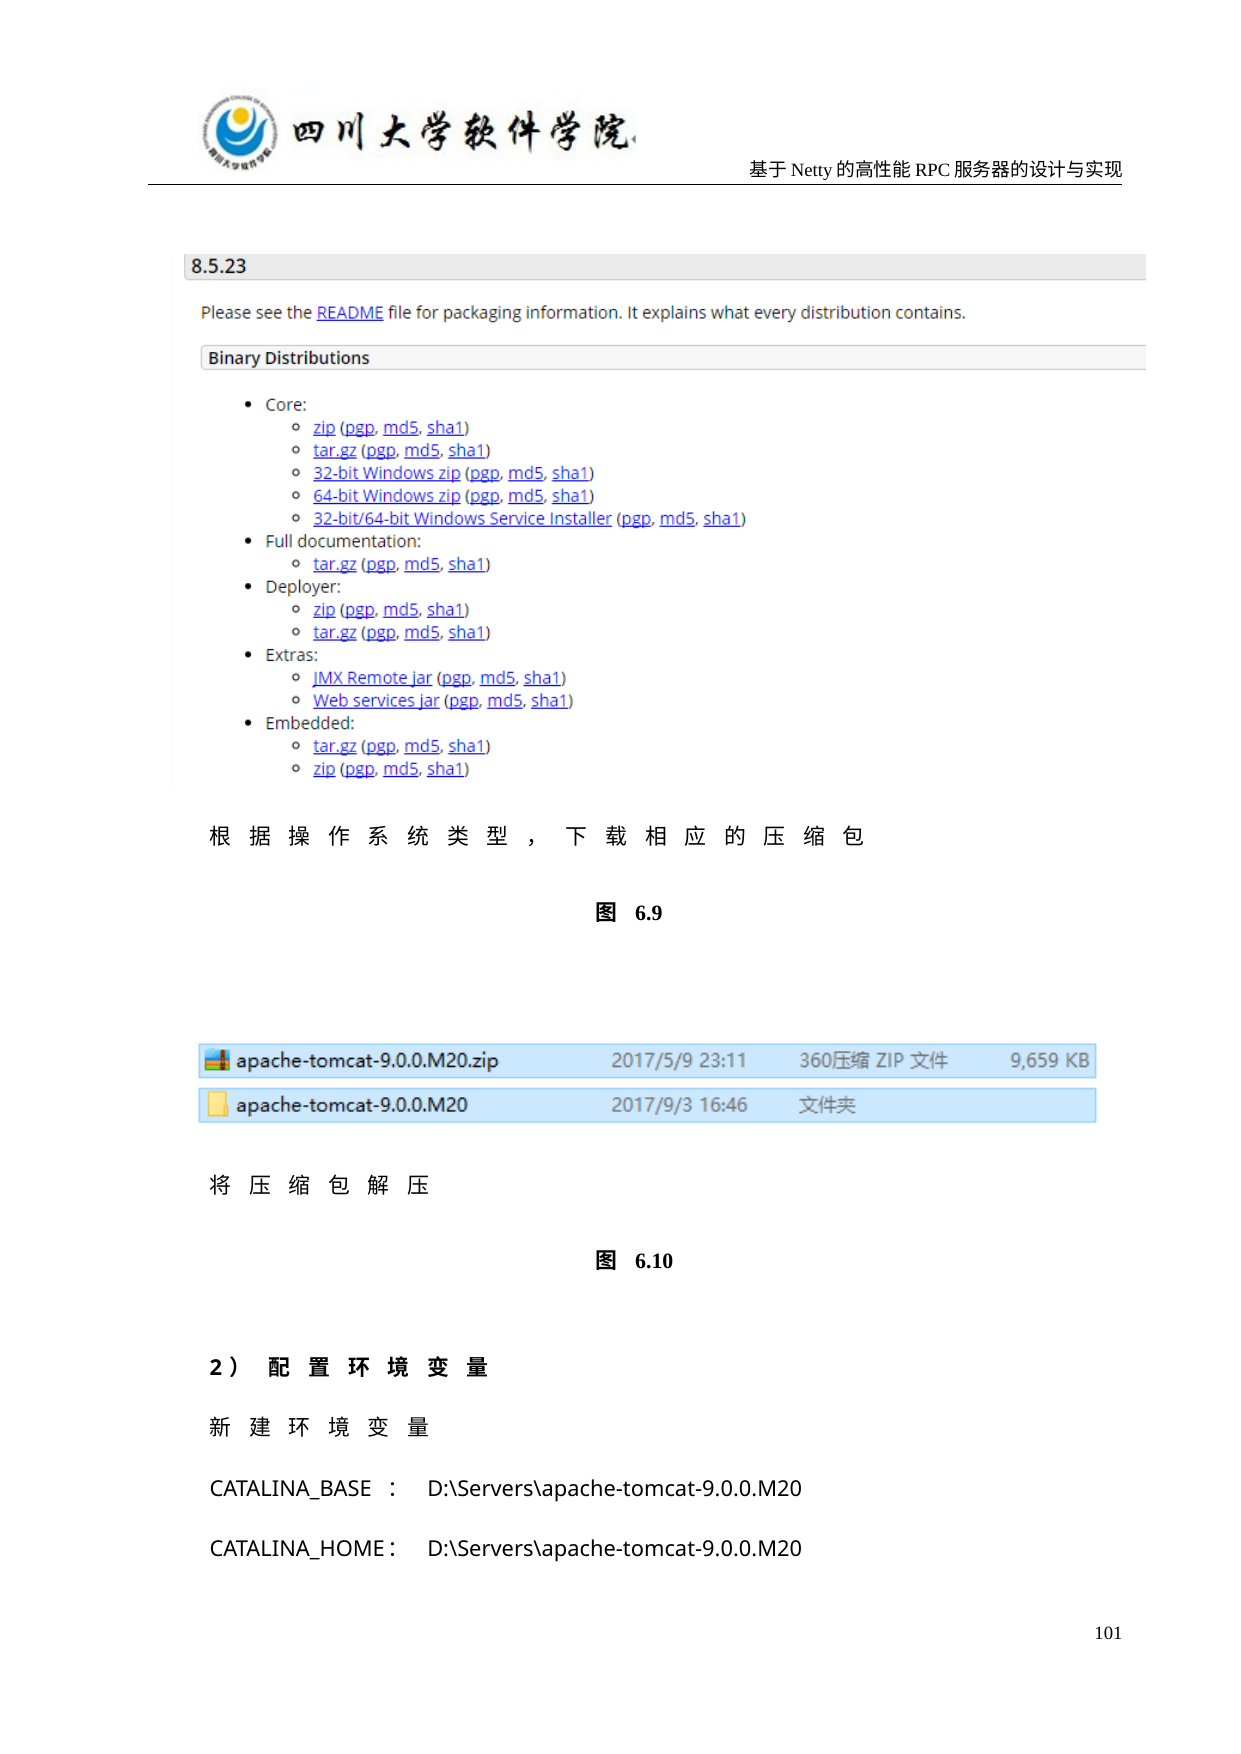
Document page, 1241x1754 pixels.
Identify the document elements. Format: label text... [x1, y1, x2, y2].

text CATALINA_HOME：D:\Servers\apache-tomcat-9.0.0.M20 [150, 1517, 1120, 1578]
text 新建环境变量 [150, 1396, 1120, 1456]
text 图6.9 [150, 881, 1120, 941]
picture [191, 1024, 1117, 1139]
text 2）配置环境变量 [150, 1335, 1120, 1396]
picture [197, 88, 639, 177]
text CATALINA_BASE：D:\Servers\apache-tomcat-9.0.0.M20 [150, 1456, 1120, 1517]
text 图6.10 [150, 1229, 1120, 1290]
picture [171, 254, 1146, 788]
